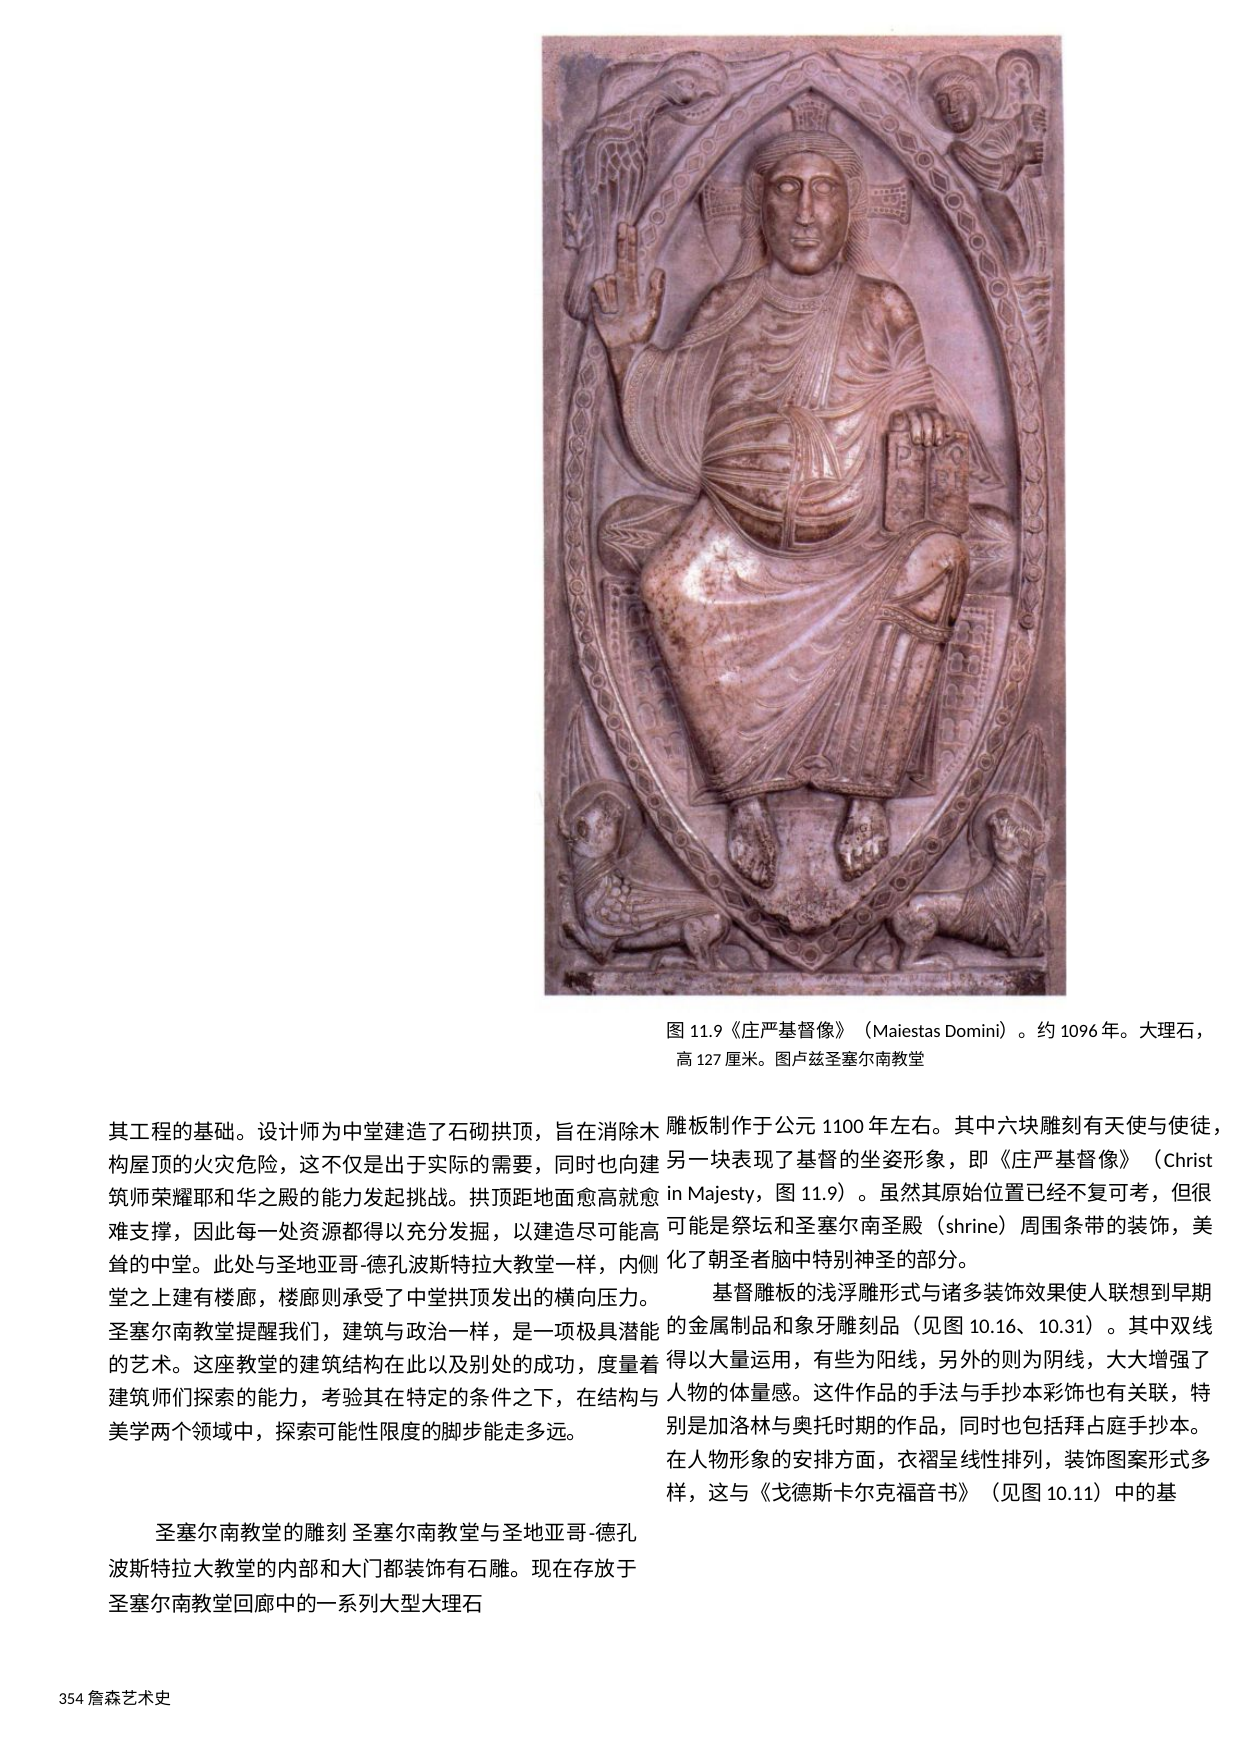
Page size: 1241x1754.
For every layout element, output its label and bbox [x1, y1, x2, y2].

picture [533, 16, 1067, 1013]
